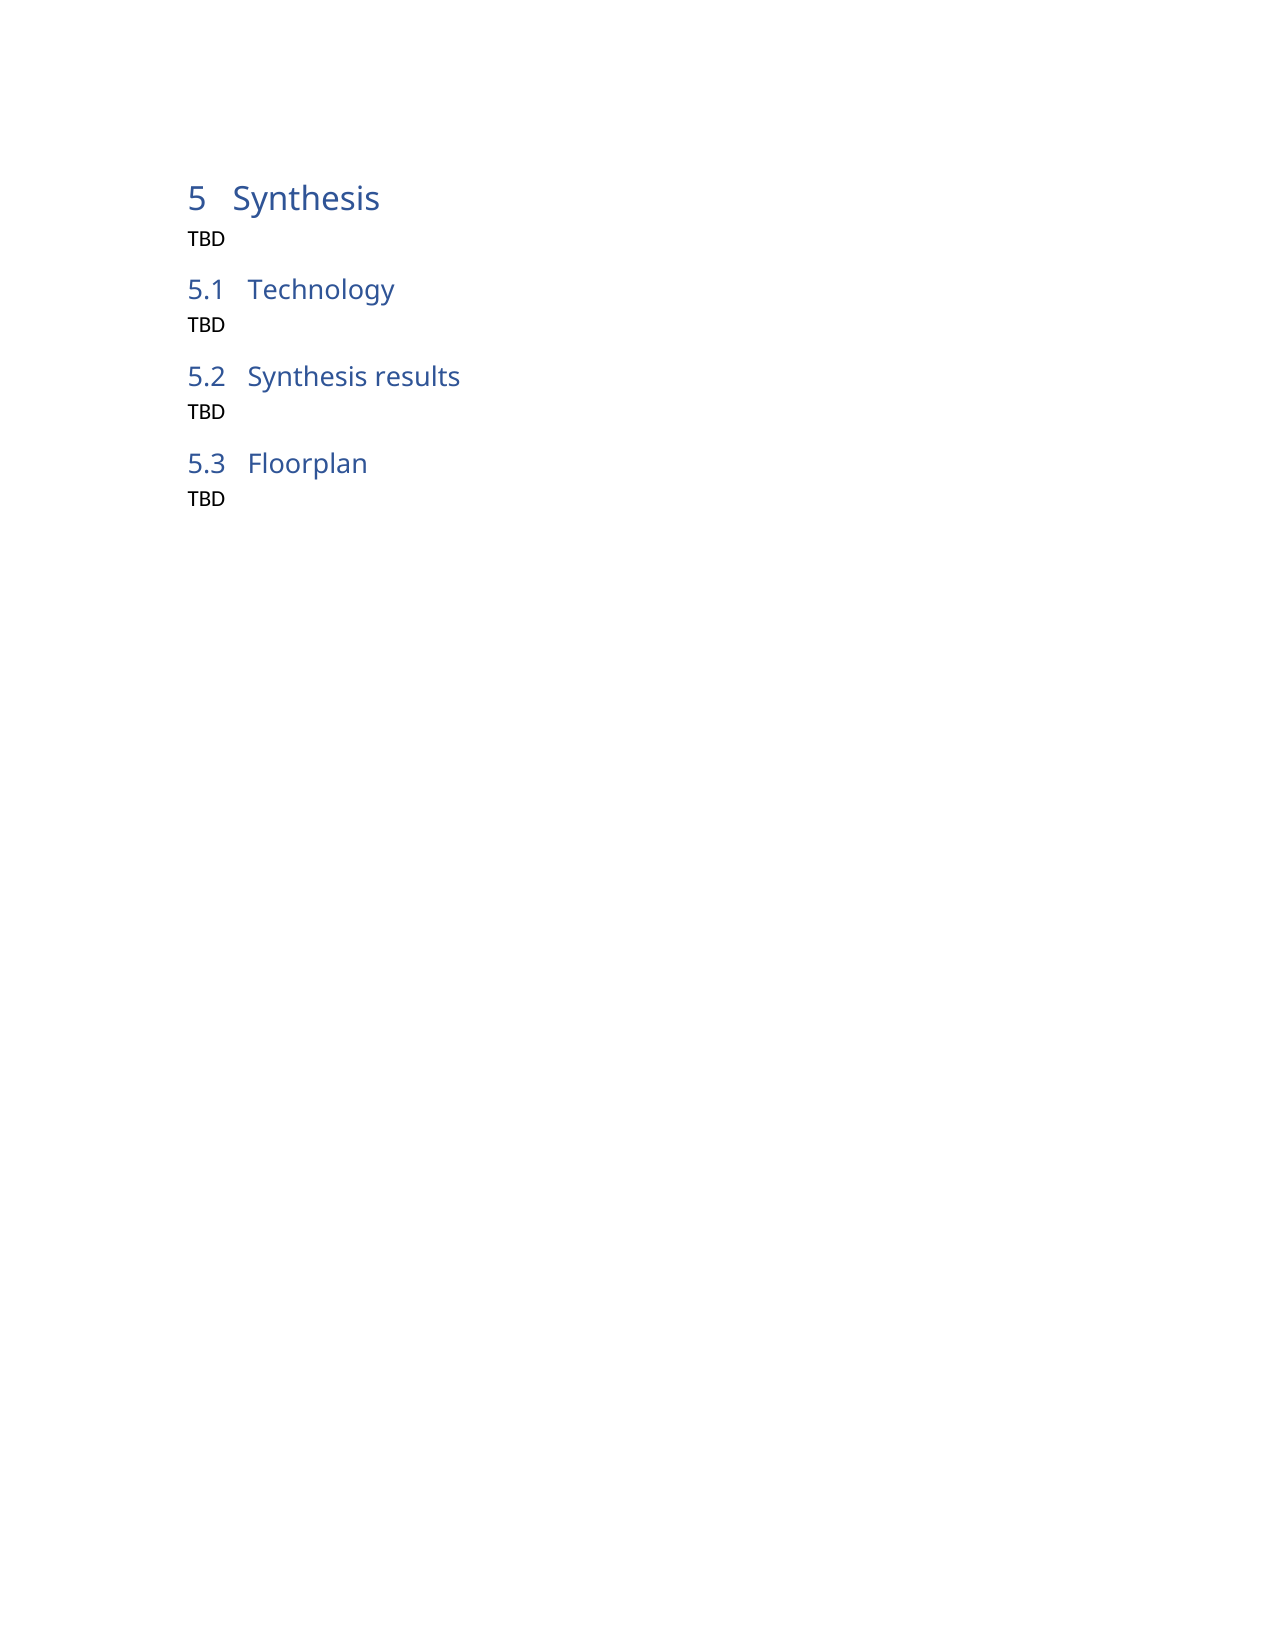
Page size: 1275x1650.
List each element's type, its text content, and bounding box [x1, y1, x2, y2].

text TBD [187, 397, 1087, 425]
subtitle Synthesis [187, 175, 1087, 220]
subtitle Technology [187, 271, 1087, 308]
subtitle Synthesis results [187, 357, 1087, 394]
text TBD [187, 311, 1087, 339]
subtitle Floorplan [187, 444, 1087, 481]
text TBD [187, 224, 1087, 252]
text TBD [187, 484, 1087, 512]
